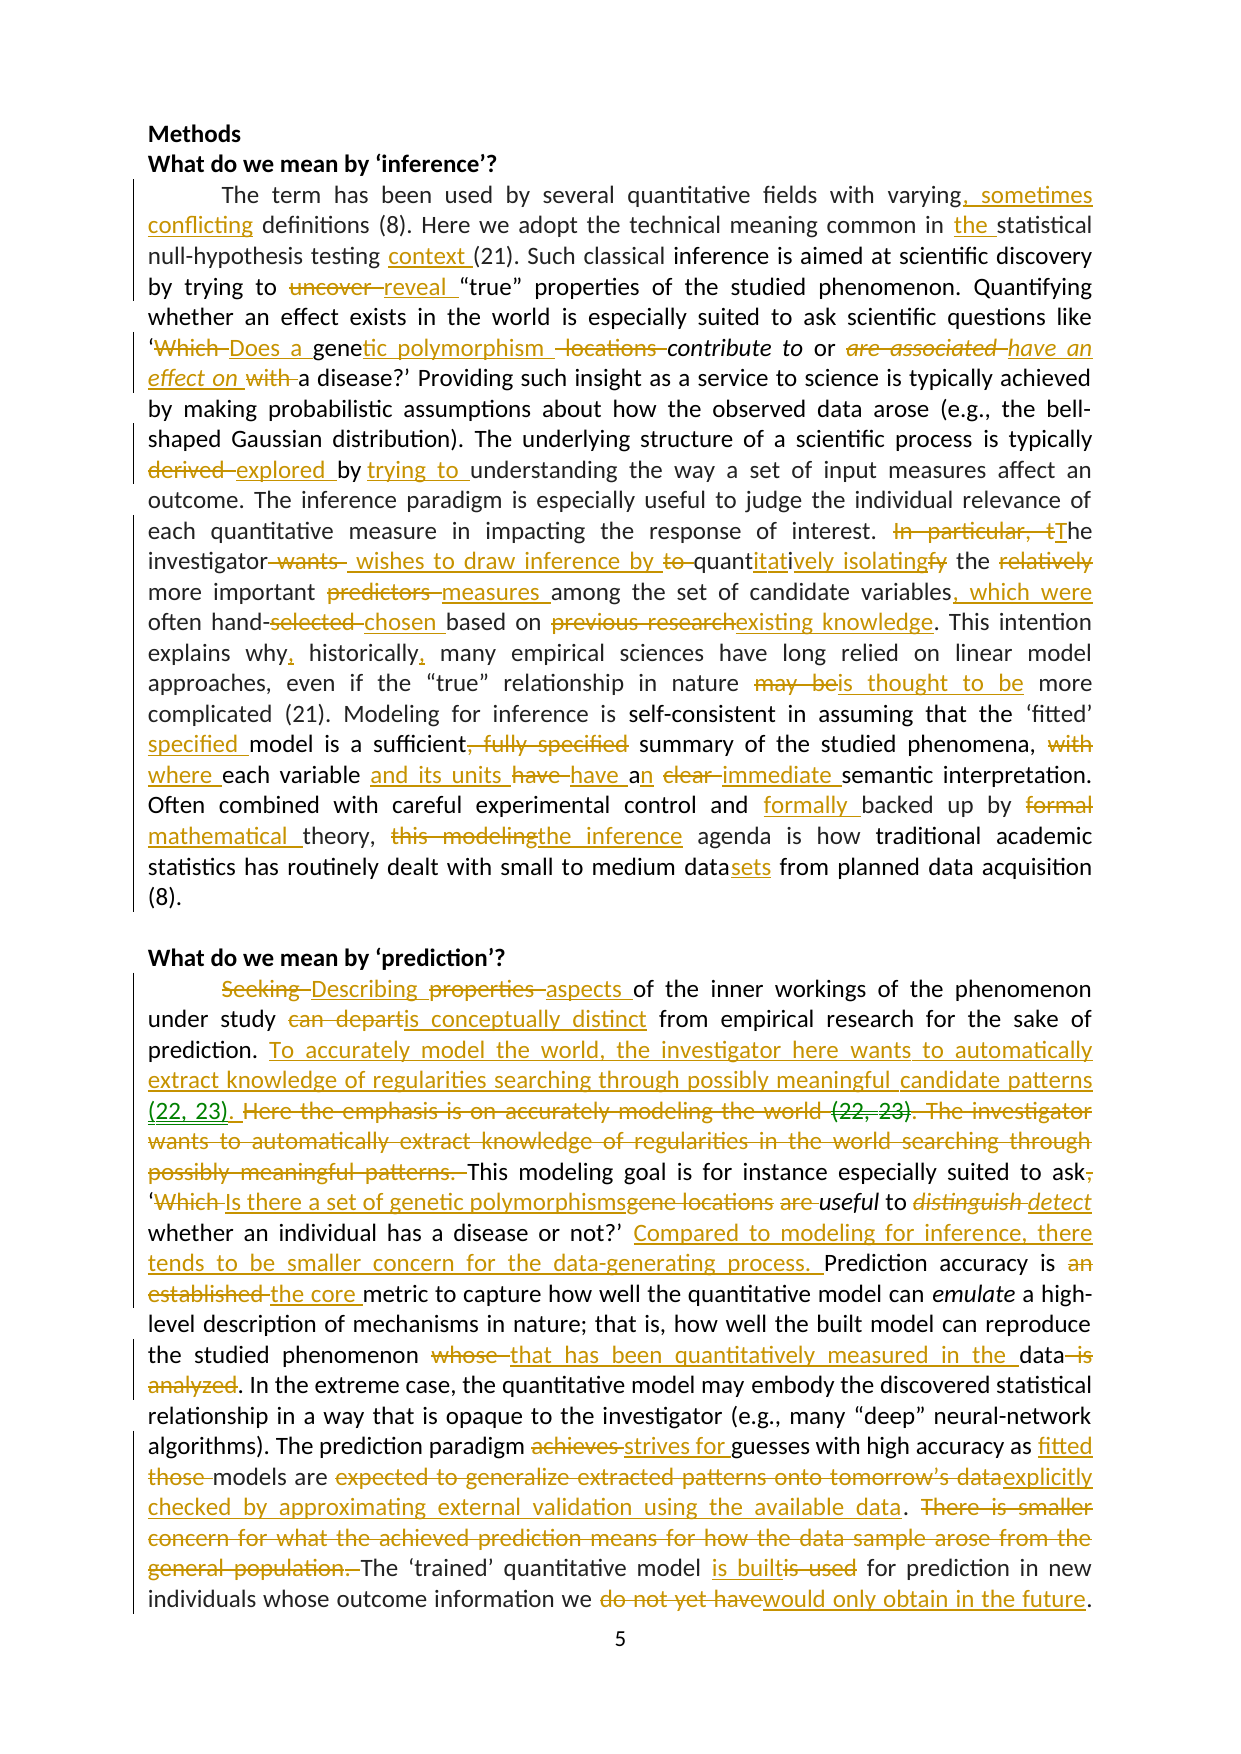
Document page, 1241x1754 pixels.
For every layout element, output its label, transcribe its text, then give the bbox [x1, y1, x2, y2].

text Methods [148, 118, 1092, 149]
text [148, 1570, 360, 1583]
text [148, 1540, 1092, 1569]
text What do we mean by ‘inference’? [148, 149, 1092, 179]
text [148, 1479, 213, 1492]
text What do we mean by ‘prediction’? [148, 942, 1092, 973]
text The term has been used by several quantitative fields with varying definitions (8). Here we adopt the technical meaning common in statistical null-hypothesis testing (21). Such classical inference is aimed at scientific discovery by trying to “true” properties of the studied phenomenon. Quantifying whether an effect exists in the world is especially suited to ask scientific questions like ‘genecontribute to or a disease?’ Providing such insight as a service to science is typically achieved by making probabilistic assumptions about how the observed data arose (e.g., the bell-shaped Gaussian distribution). The underlying structure of a scientific process is typically by understanding the way a set of input measures affect an outcome. The inference paradigm is especially useful to judge the individual relevance of each quantitative measure in impacting the response of interest. he investigatorquanti the more important among the set of candidate variablesoften hand-based on . This intention explains why historically many empirical sciences have long relied on linear model approaches, even if the “true” relationship in nature more complicated (21). Modeling for inference is self-consistent in assuming that the ‘fitted’ model is a sufficient summary of the studied phenomena, each variable a semantic interpretation. Often combined with careful experimental control and backed up by theory, agenda is how traditional academic statistics has routinely dealt with small to medium data from planned data acquisition(8). [148, 179, 1092, 912]
